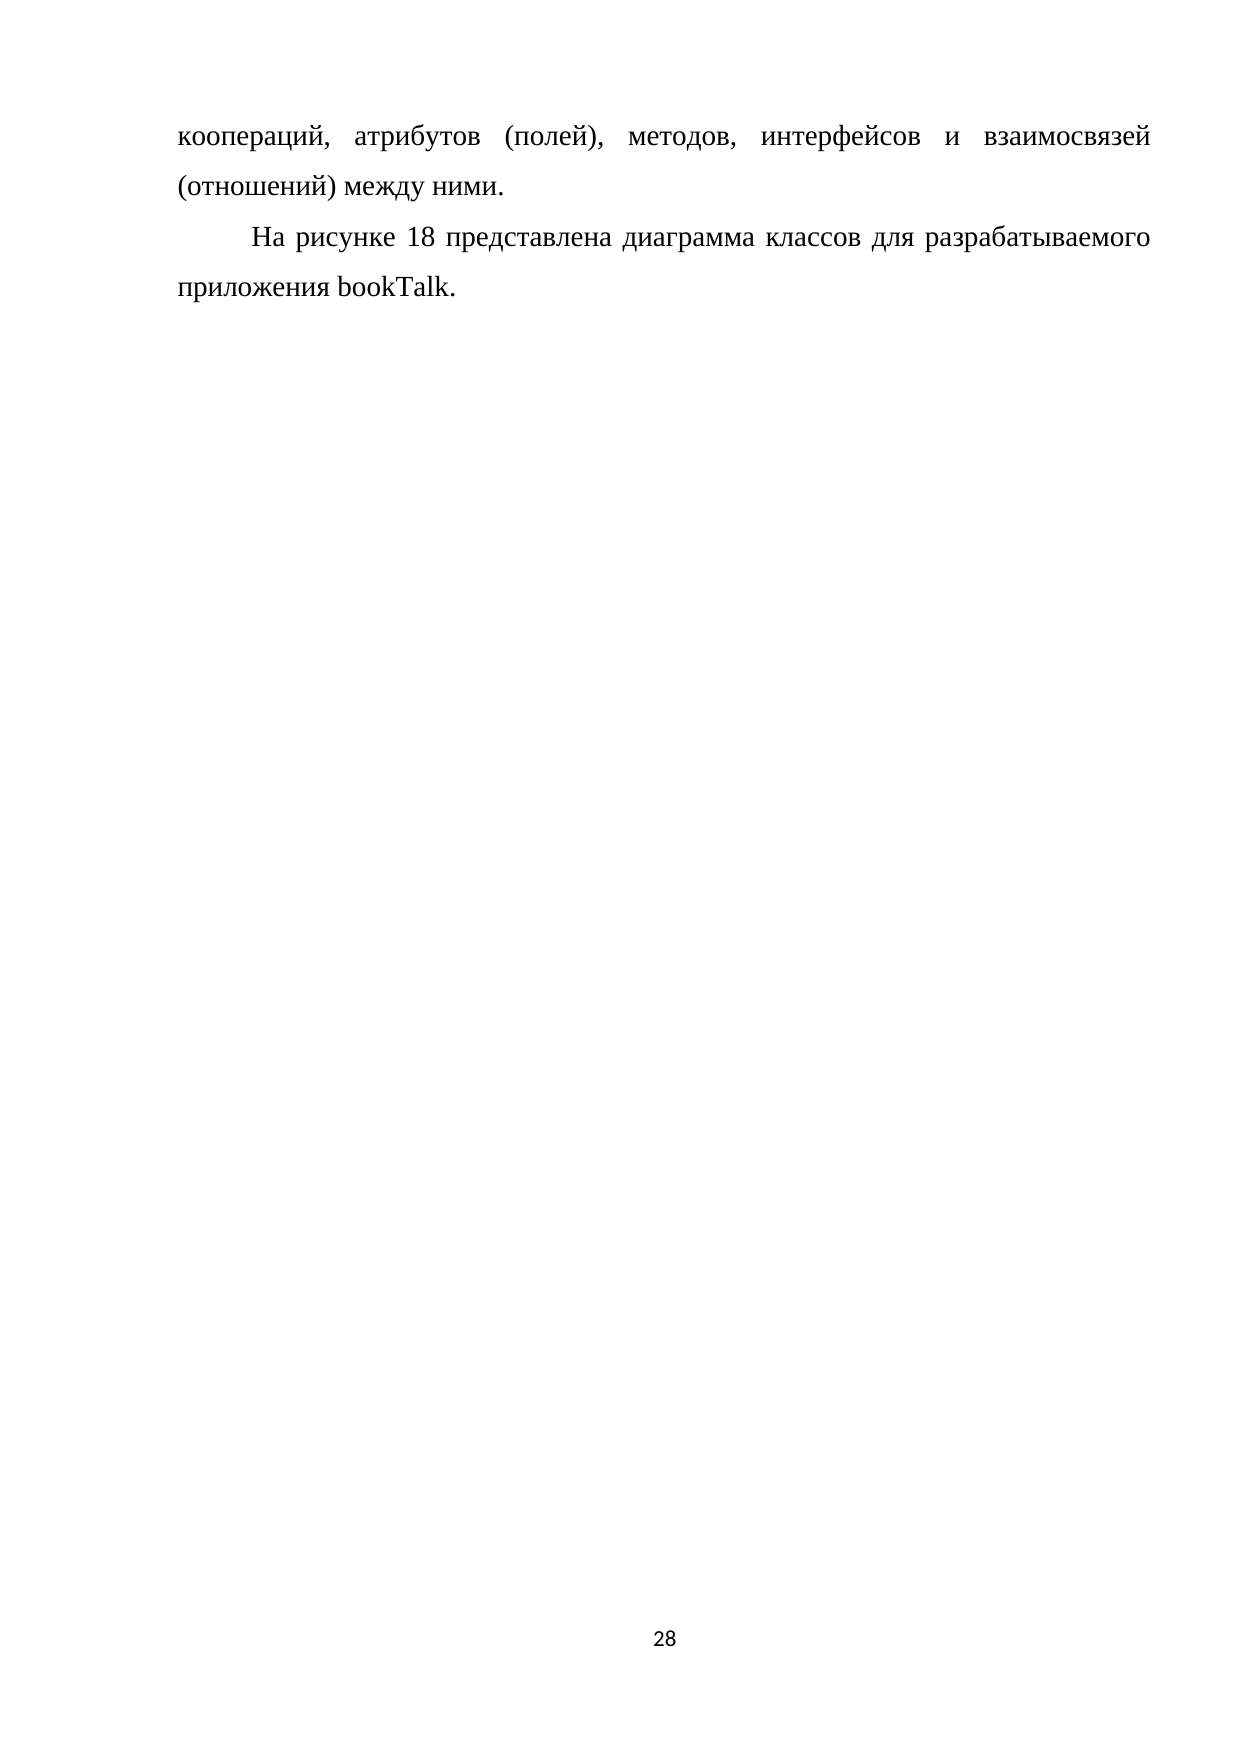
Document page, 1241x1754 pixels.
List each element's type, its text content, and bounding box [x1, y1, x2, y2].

text На рисунке 18 представлена диаграмма классов для разрабатываемого приложения bookTalk. [177, 219, 1152, 303]
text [177, 118, 1152, 202]
